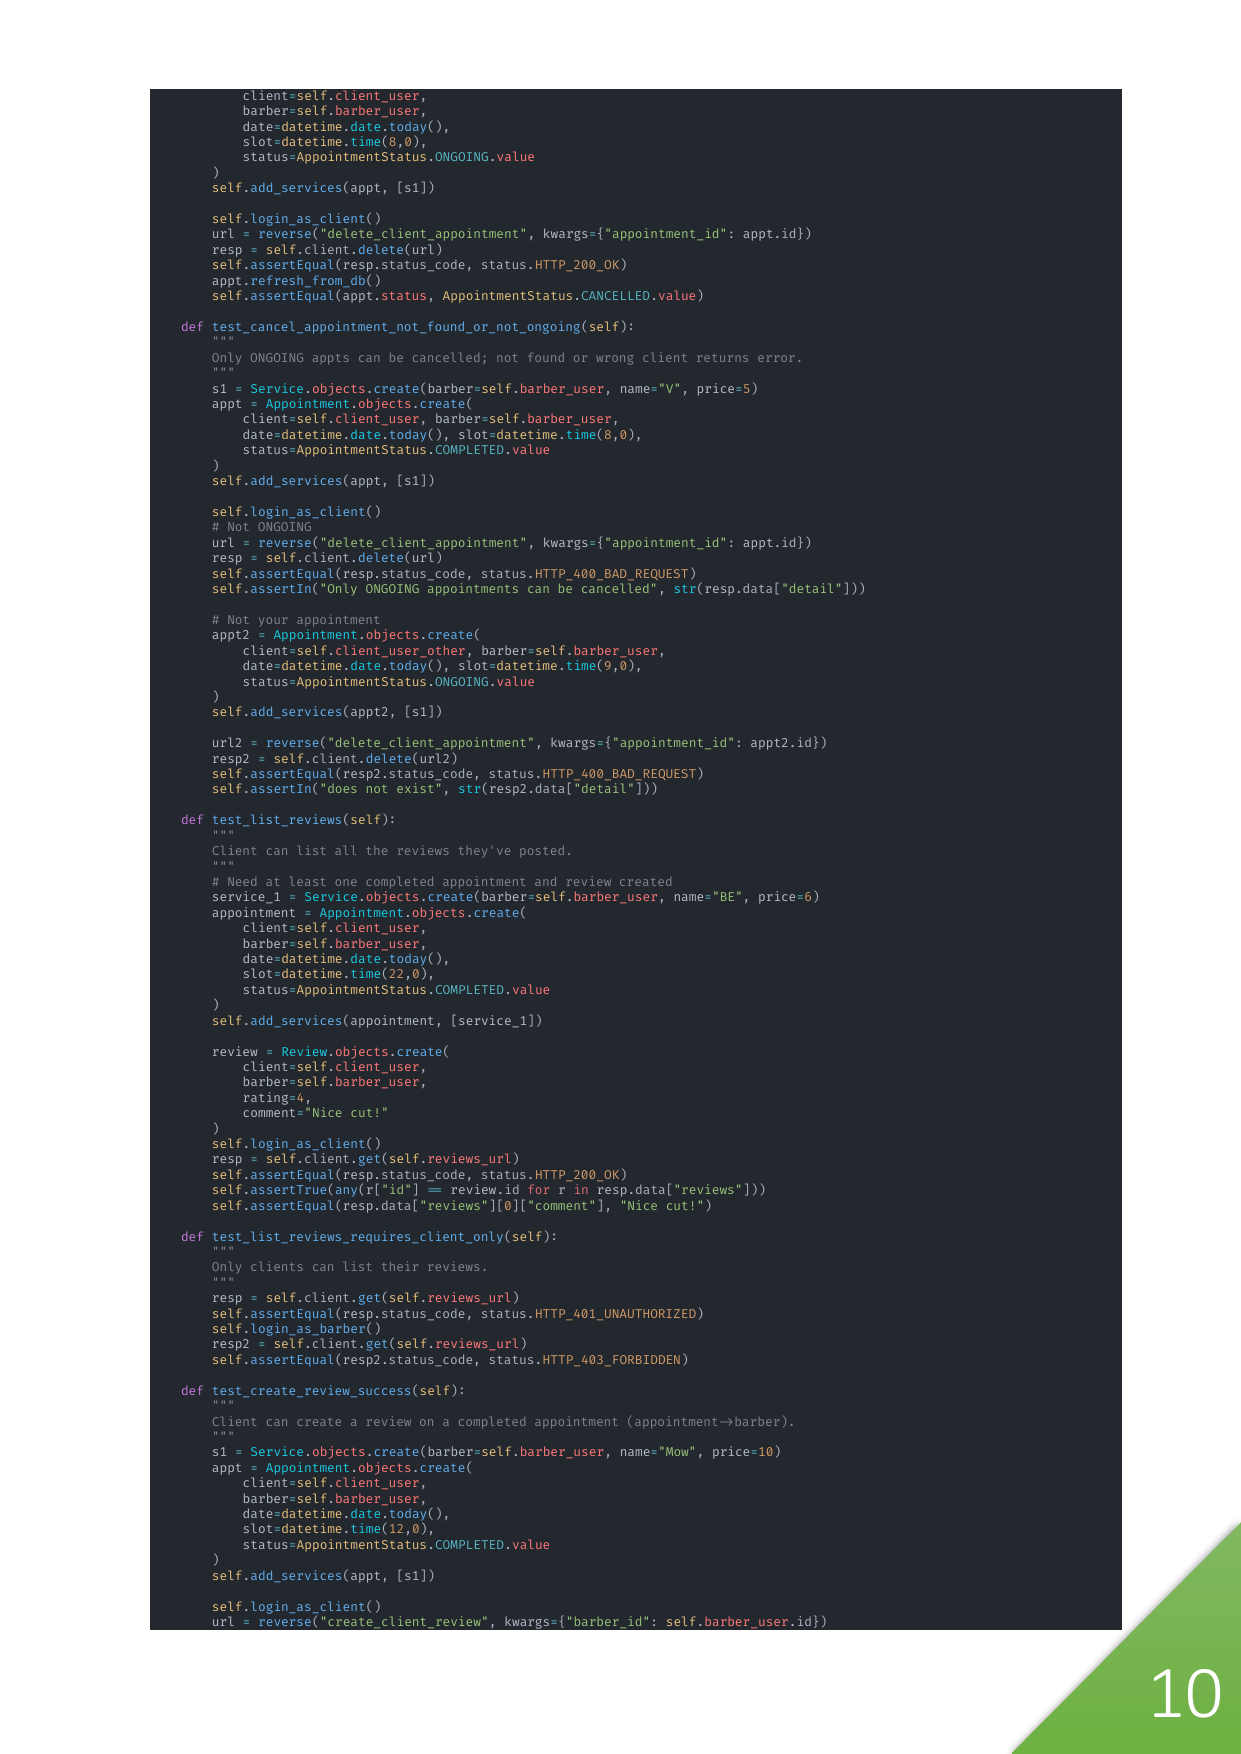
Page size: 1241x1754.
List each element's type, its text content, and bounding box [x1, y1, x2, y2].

text status=AppointmentStatus.COMPLETED.value [150, 443, 1122, 459]
text Client can list all the reviews they've posted. [150, 844, 1122, 859]
text review = Review.objects.create( [150, 1044, 1122, 1060]
text appt2 = Appointment.objects.create( [150, 628, 1122, 644]
text service_1 = Service.objects.create(barber=self.barber_user, name="BE", price=6) [150, 890, 1122, 906]
text self.assertEqual(resp.status_code, status.HTTP_401_UNAUTHORIZED) [150, 1307, 1122, 1322]
text status=AppointmentStatus.COMPLETED.value [150, 983, 1122, 998]
text url = reverse("delete_client_appointment", kwargs={"appointment_id": appt.id}) [150, 536, 1122, 551]
text ) [150, 1553, 1122, 1569]
text ) [150, 459, 1122, 474]
text client=self.client_user, barber=self.barber_user, [150, 412, 1122, 428]
text barber=self.barber_user, [150, 937, 1122, 952]
text date=datetime.date.today(), [150, 952, 1122, 967]
text self.add_services(appt2, [s1]) [150, 705, 1122, 721]
text appointment = Appointment.objects.create( [150, 906, 1122, 921]
text self.assertEqual(resp.status_code, status.HTTP_200_OK) [150, 1168, 1122, 1183]
text """ [150, 1399, 1122, 1414]
text status=AppointmentStatus.ONGOING.value [150, 150, 1122, 166]
text date=datetime.date.today(), slot=datetime.time(8,0), [150, 428, 1122, 443]
text ) [150, 998, 1122, 1014]
text client=self.client_user, [150, 921, 1122, 937]
text self.add_services(appointment, [service_1]) [150, 1014, 1122, 1029]
text ) [150, 1122, 1122, 1137]
text """ [150, 335, 1122, 351]
text def test_list_reviews_requires_client_only(self): [150, 1229, 1122, 1245]
text """ [150, 829, 1122, 844]
text resp = self.client.get(self.reviews_url) [150, 1291, 1122, 1307]
text url = reverse("delete_client_appointment", kwargs={"appointment_id": appt.id}) [150, 227, 1122, 243]
text def test_cancel_appointment_not_found_or_not_ongoing(self): [150, 320, 1122, 335]
text Only clients can list their reviews. [150, 1260, 1122, 1276]
text self.add_services(appt, [s1]) [150, 474, 1122, 489]
text s1 = Service.objects.create(barber=self.barber_user, name="V", price=5) [150, 382, 1122, 397]
text """ [150, 859, 1122, 875]
text def test_list_reviews(self): [150, 813, 1122, 829]
text # Not ONGOING [150, 520, 1122, 536]
text self.assertEqual(appt.status, AppointmentStatus.CANCELLED.value) [150, 289, 1122, 304]
text self.login_as_client() [150, 505, 1122, 520]
text appt.refresh_from_db() [150, 274, 1122, 289]
text Only ONGOING appts can be cancelled; not found or wrong client returns error. [150, 351, 1122, 366]
text slot=datetime.time(12,0), [150, 1522, 1122, 1538]
text resp = self.client.get(self.reviews_url) [150, 1152, 1122, 1168]
text ) [150, 166, 1122, 181]
text self.assertIn("does not exist", str(resp2.data["detail"])) [150, 782, 1122, 798]
text # Not your appointment [150, 613, 1122, 628]
text client=self.client_user, [150, 1476, 1122, 1492]
text client=self.client_user, [150, 89, 1122, 104]
text self.assertIn("Only ONGOING appointments can be cancelled", str(resp.data["detail"])) [150, 582, 1122, 597]
text appt = Appointment.objects.create( [150, 397, 1122, 412]
text """ [150, 1245, 1122, 1260]
text comment="Nice cut!" [150, 1106, 1122, 1122]
text slot=datetime.time(8,0), [150, 135, 1122, 150]
text barber=self.barber_user, [150, 1075, 1122, 1091]
text date=datetime.date.today(), slot=datetime.time(9,0), [150, 659, 1122, 674]
text appt = Appointment.objects.create( [150, 1461, 1122, 1476]
text """ [150, 1430, 1122, 1445]
text resp2 = self.client.get(self.reviews_url) [150, 1337, 1122, 1353]
text # Need at least one completed appointment and review created [150, 875, 1122, 890]
text self.login_as_client() [150, 1599, 1122, 1615]
text client=self.client_user_other, barber=self.barber_user, [150, 644, 1122, 659]
text self.assertTrue(any(r["id"] == review.id for r in resp.data["reviews"])) [150, 1183, 1122, 1199]
text barber=self.barber_user, [150, 1492, 1122, 1507]
text resp = self.client.delete(url) [150, 551, 1122, 567]
text self.login_as_client() [150, 1137, 1122, 1152]
text status=AppointmentStatus.COMPLETED.value [150, 1538, 1122, 1553]
text status=AppointmentStatus.ONGOING.value [150, 674, 1122, 690]
text def test_create_review_success(self): [150, 1384, 1122, 1399]
text self.assertEqual(resp2.status_code, status.HTTP_400_BAD_REQUEST) [150, 767, 1122, 782]
text s1 = Service.objects.create(barber=self.barber_user, name="Mow", price=10) [150, 1445, 1122, 1461]
text self.add_services(appt, [s1]) [150, 181, 1122, 197]
text self.assertEqual(resp2.status_code, status.HTTP_403_FORBIDDEN) [150, 1353, 1122, 1368]
text """ [150, 366, 1122, 382]
text url2 = reverse("delete_client_appointment", kwargs={"appointment_id": appt2.id}) [150, 736, 1122, 752]
text date=datetime.date.today(), [150, 1507, 1122, 1522]
text self.assertEqual(resp.status_code, status.HTTP_400_BAD_REQUEST) [150, 567, 1122, 582]
text barber=self.barber_user, [150, 104, 1122, 119]
text self.login_as_client() [150, 212, 1122, 227]
text url = reverse("create_client_review", kwargs={"barber_id": self.barber_user.id}) [150, 1615, 1122, 1630]
text client=self.client_user, [150, 1060, 1122, 1075]
text Client can create a review on a completed appointment (appointment->barber). [150, 1414, 1122, 1430]
text resp = self.client.delete(url) [150, 243, 1122, 258]
text """ [150, 1276, 1122, 1291]
text self.assertEqual(resp.data["reviews"][0]["comment"], "Nice cut!") [150, 1199, 1122, 1214]
text self.add_services(appt, [s1]) [150, 1569, 1122, 1584]
text slot=datetime.time(22,0), [150, 967, 1122, 983]
text self.login_as_barber() [150, 1322, 1122, 1337]
text rating=4, [150, 1091, 1122, 1106]
text resp2 = self.client.delete(url2) [150, 752, 1122, 767]
text self.assertEqual(resp.status_code, status.HTTP_200_OK) [150, 258, 1122, 274]
text date=datetime.date.today(), [150, 119, 1122, 135]
text ) [150, 690, 1122, 705]
